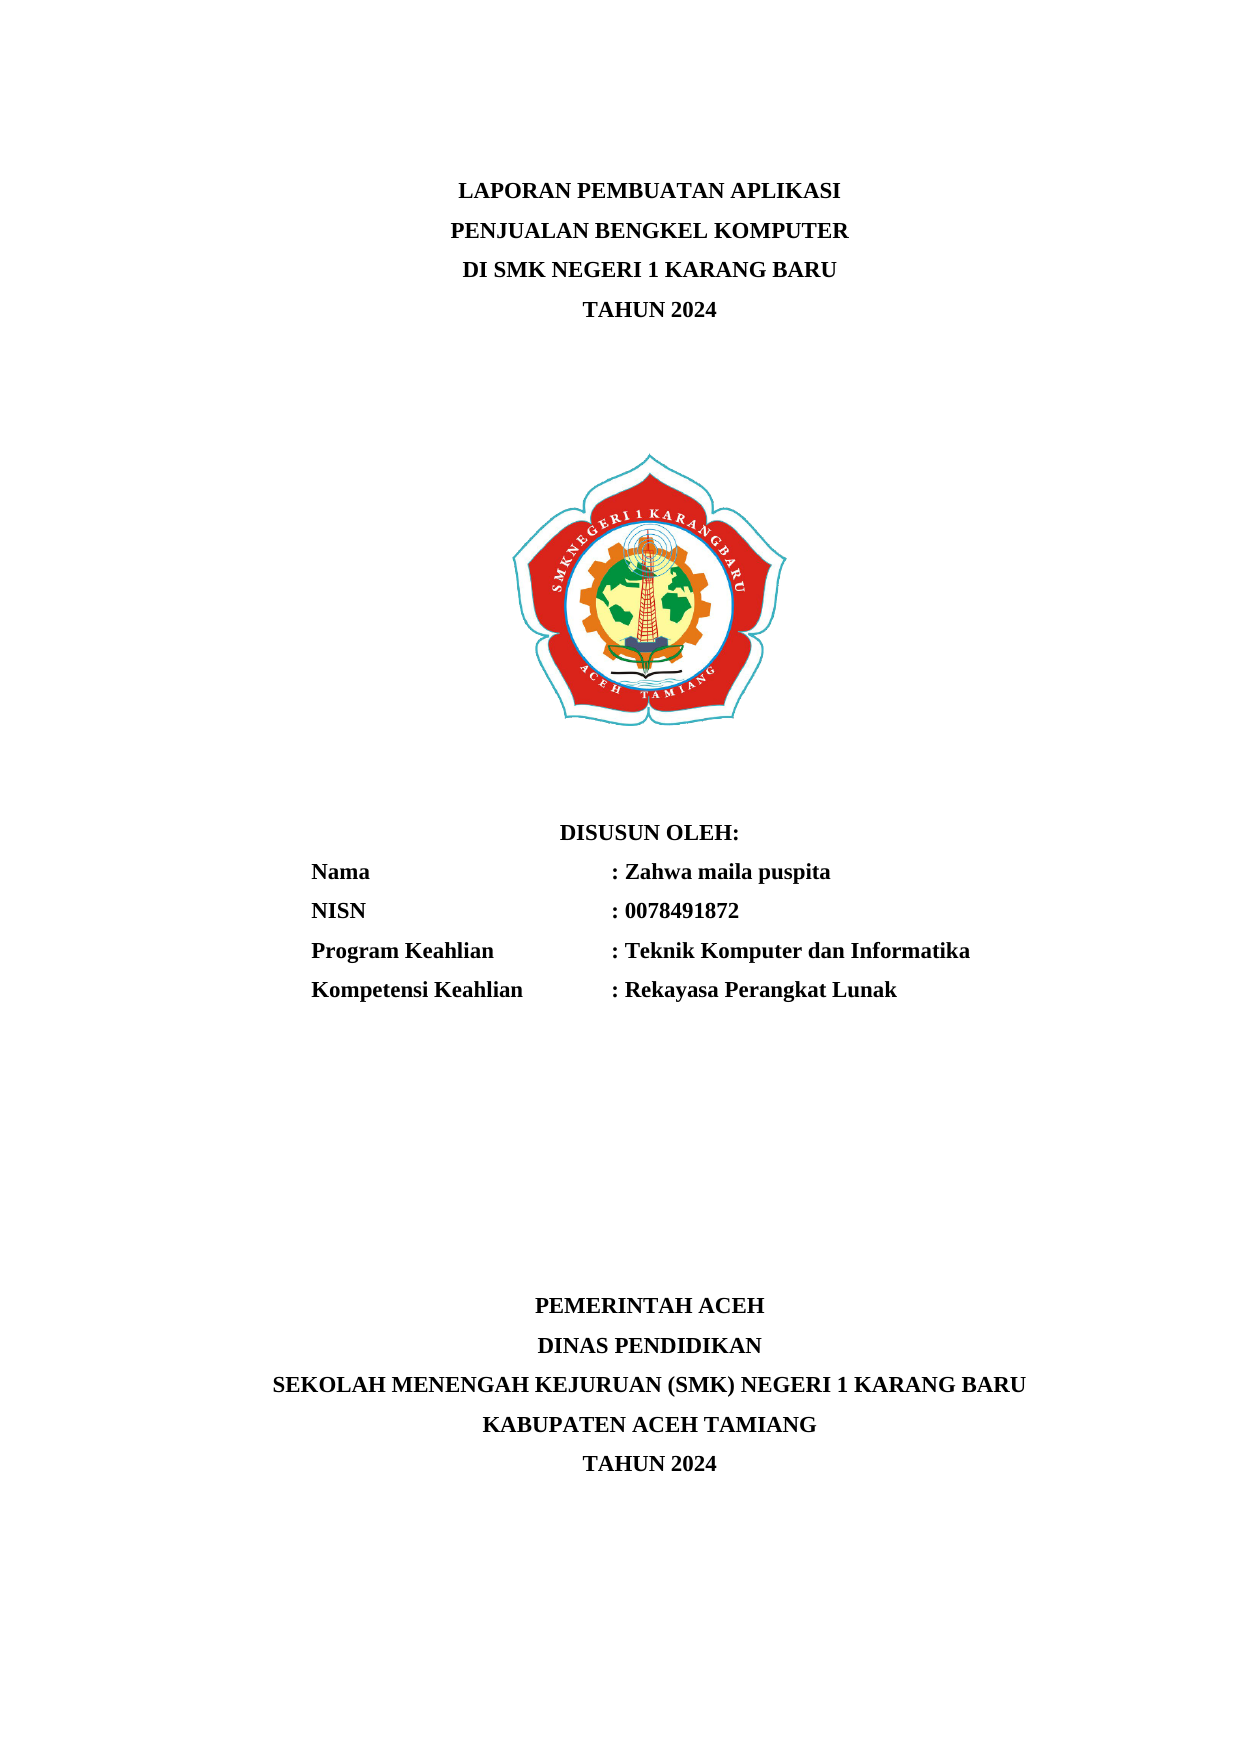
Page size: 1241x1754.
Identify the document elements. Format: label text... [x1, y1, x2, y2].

text PEMERINTAH ACEH [236, 1292, 1063, 1319]
text NISN : 0078491872 [236, 897, 1063, 924]
text Kompetensi Keahlian : Rekayasa Perangkat Lunak [236, 976, 1152, 1003]
text PENJUALAN BENGKEL KOMPUTER [236, 217, 1063, 243]
text DI SMK NEGERI 1 KARANG BARU [236, 256, 1063, 282]
text DINAS PENDIDIKAN [236, 1332, 1063, 1358]
text Nama : Zahwa maila puspita [236, 858, 1063, 884]
text KABUPATEN ACEH TAMIANG [236, 1411, 1063, 1437]
text LAPORAN PEMBUATAN APLIKASI [236, 177, 1063, 203]
text DISUSUN OLEH: [236, 818, 1063, 845]
text Program Keahlian : Teknik Komputer dan Informatika [236, 937, 1152, 963]
text TAHUN 2024 [236, 296, 1063, 322]
text TAHUN 2024 [236, 1450, 1063, 1477]
text SEKOLAH MENENGAH KEJURUAN (SMK) NEGERI 1 KARANG BARU [236, 1371, 1063, 1398]
picture [512, 453, 787, 726]
